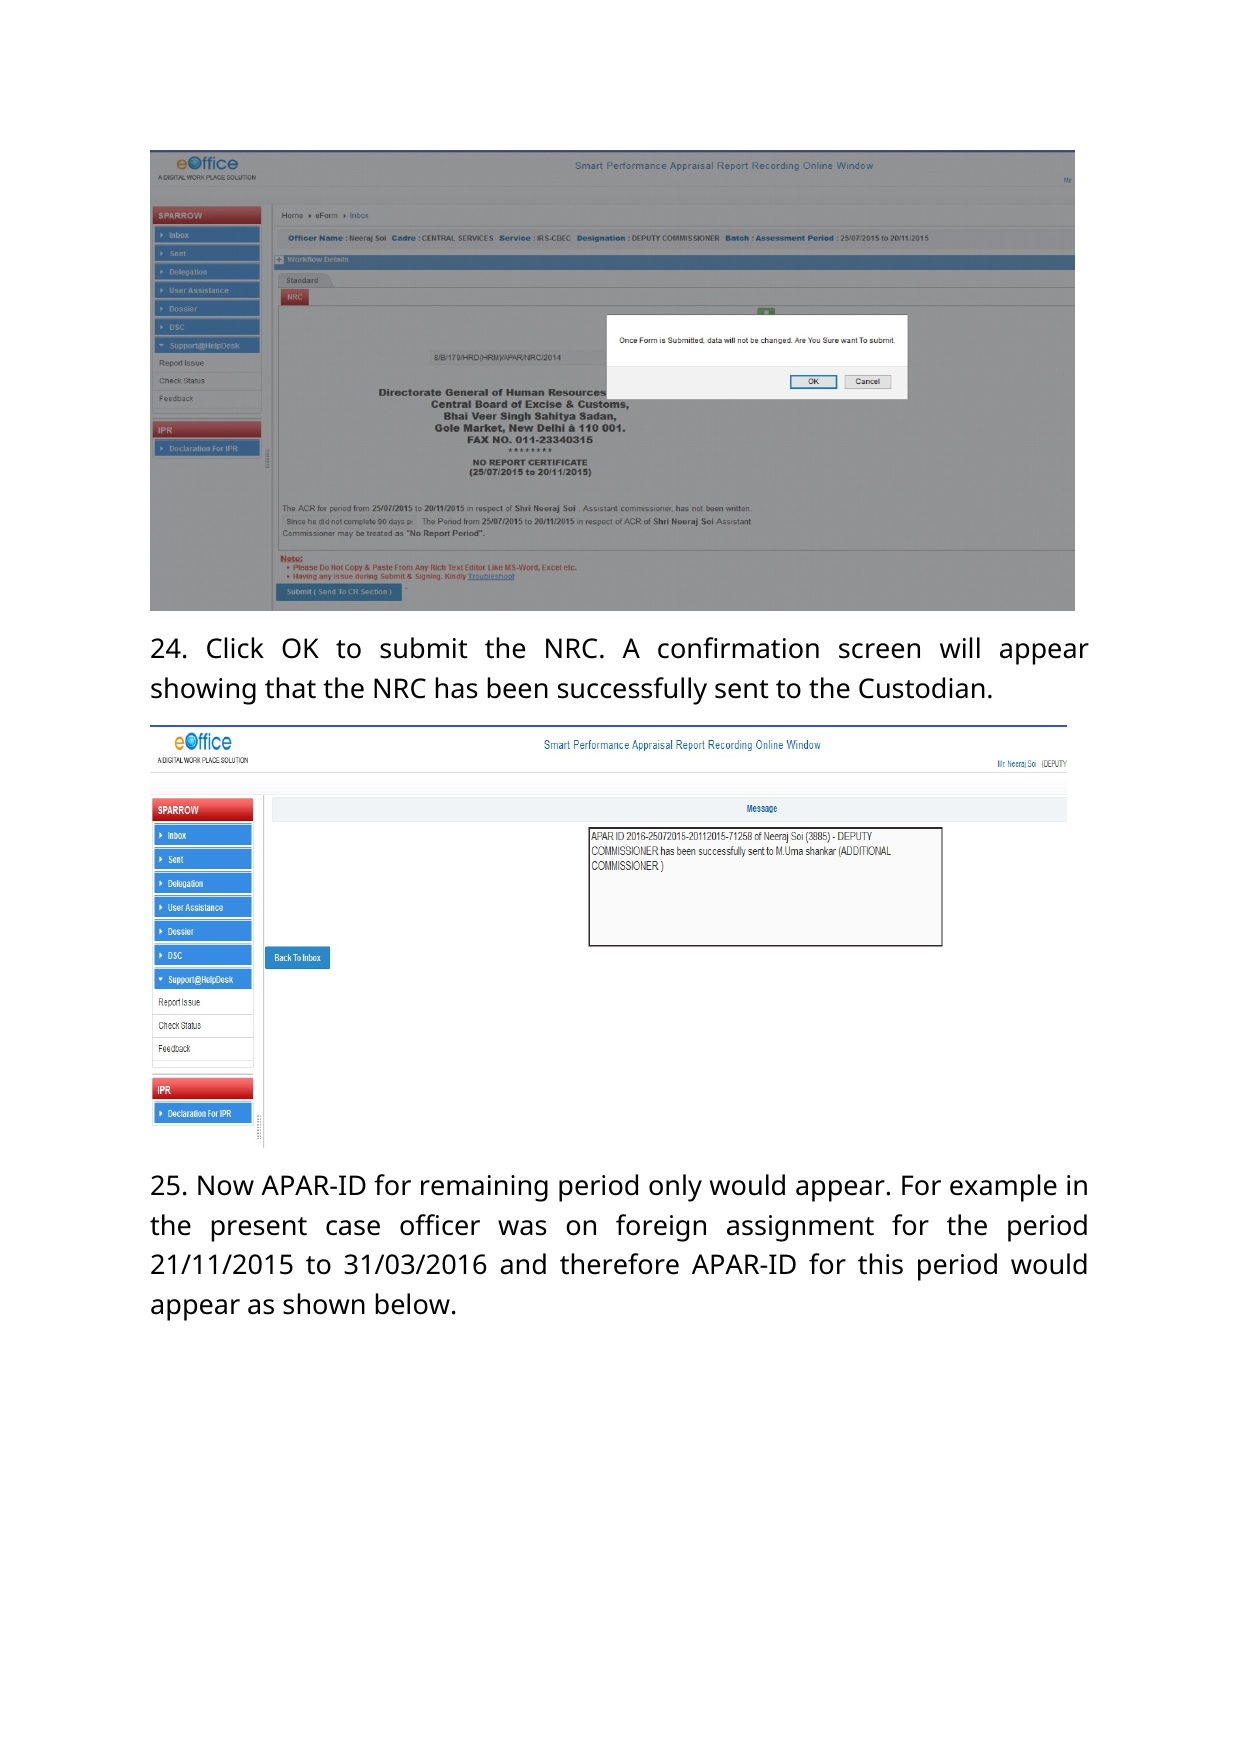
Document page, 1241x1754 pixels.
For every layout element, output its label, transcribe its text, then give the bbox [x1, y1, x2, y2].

picture [150, 150, 1075, 611]
picture [150, 725, 1067, 1148]
text 24. Click OK to submit the NRC. A confirmation screen will appear showing that the NRC has been successfully sent to the Custodian. [150, 629, 1090, 706]
text 25. Now APAR-ID for remaining period only would appear. For example in the present case officer was on foreign assignment for the period 21/11/2015 to 31/03/2016 and therefore APAR-ID for this period would appear as shown below. [150, 1166, 1090, 1322]
